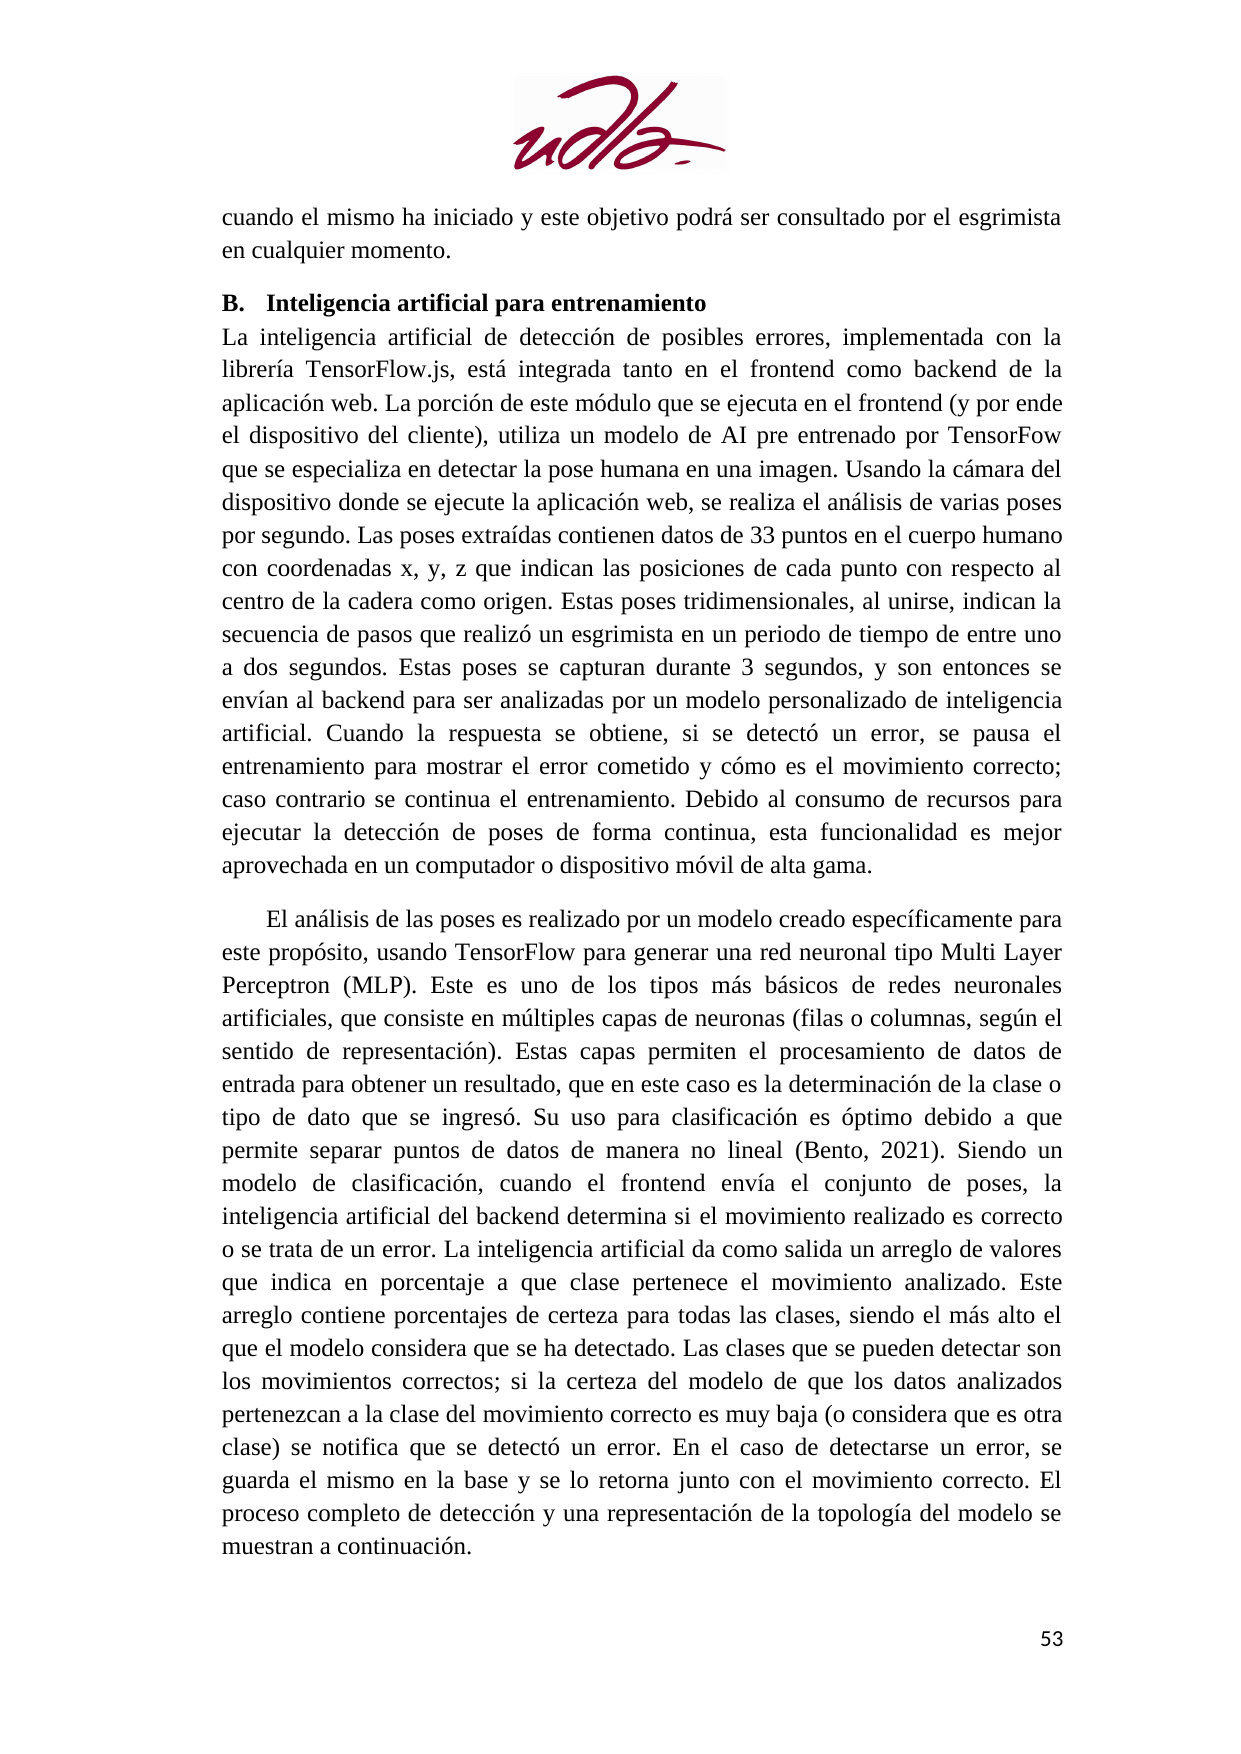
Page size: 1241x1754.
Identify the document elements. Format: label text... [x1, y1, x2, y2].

subtitle Inteligencia artificial para entrenamiento [222, 288, 1063, 317]
text El análisis de las poses es realizado por un modelo creado específicamente para este propósito, usando TensorFlow para generar una red neuronal tipo Multi Layer Perceptron (MLP). Este es uno de los tipos más básicos de redes neuronales artificiales, que consiste en múltiples capas de neuronas (filas o columnas, según el sentido de representación). Estas capas permiten el procesamiento de datos de entrada para obtener un resultado, que en este caso es la determinación de la clase o tipo de dato que se ingresó. Su uso para clasificación es óptimo debido a que permite separar puntos de datos de manera no lineal . Siendo un modelo de clasificación, cuando el frontend envía el conjunto de poses, la inteligencia artificial del backend determina si el movimiento realizado es correcto o se trata de un error. La inteligencia artificial da como salida un arreglo de valores que indica en porcentaje a que clase pertenece el movimiento analizado. Este arreglo contiene porcentajes de certeza para todas las clases, siendo el más alto el que el modelo considera que se ha detectado. Las clases que se pueden detectar son los movimientos correctos; si la certeza del modelo de que los datos analizados pertenezcan a la clase del movimiento correcto es muy baja (o considera que es otra clase) se notifica que se detectó un error. En el caso de detectarse un error, se guarda el mismo en la base y se lo retorna junto con el movimiento correcto. El proceso completo de detección y una representación de la topología del modelo se muestran a continuación. [222, 904, 1063, 1560]
text La inteligencia artificial de detección de posibles errores, implementada con la librería TensorFlow.js, está integrada tanto en el frontend como backend de la aplicación web. La porción de este módulo que se ejecuta en el frontend (y por ende el dispositivo del cliente), utiliza un modelo de AI pre entrenado por TensorFow que se especializa en detectar la pose humana en una imagen. Usando la cámara del dispositivo donde se ejecute la aplicación web, se realiza el análisis de varias poses por segundo. Las poses extraídas contienen datos de 33 puntos en el cuerpo humano con coordenadas x, y, z que indican las posiciones de cada punto con respecto al centro de la cadera como origen. Estas poses tridimensionales, al unirse, indican la secuencia de pasos que realizó un esgrimista en un periodo de tiempo de entre uno a dos segundos. Estas poses se capturan durante 3 segundos, y son entonces se envían al backend para ser analizadas por un modelo personalizado de inteligencia artificial. Cuando la respuesta se obtiene, si se detectó un error, se pausa el entrenamiento para mostrar el error cometido y cómo es el movimiento correcto; caso contrario se continua el entrenamiento. Debido al consumo de recursos para ejecutar la detección de poses de forma continua, esta funcionalidad es mejor aprovechada en un computador o dispositivo móvil de alta gama. [222, 322, 1063, 879]
picture [509, 73, 731, 174]
